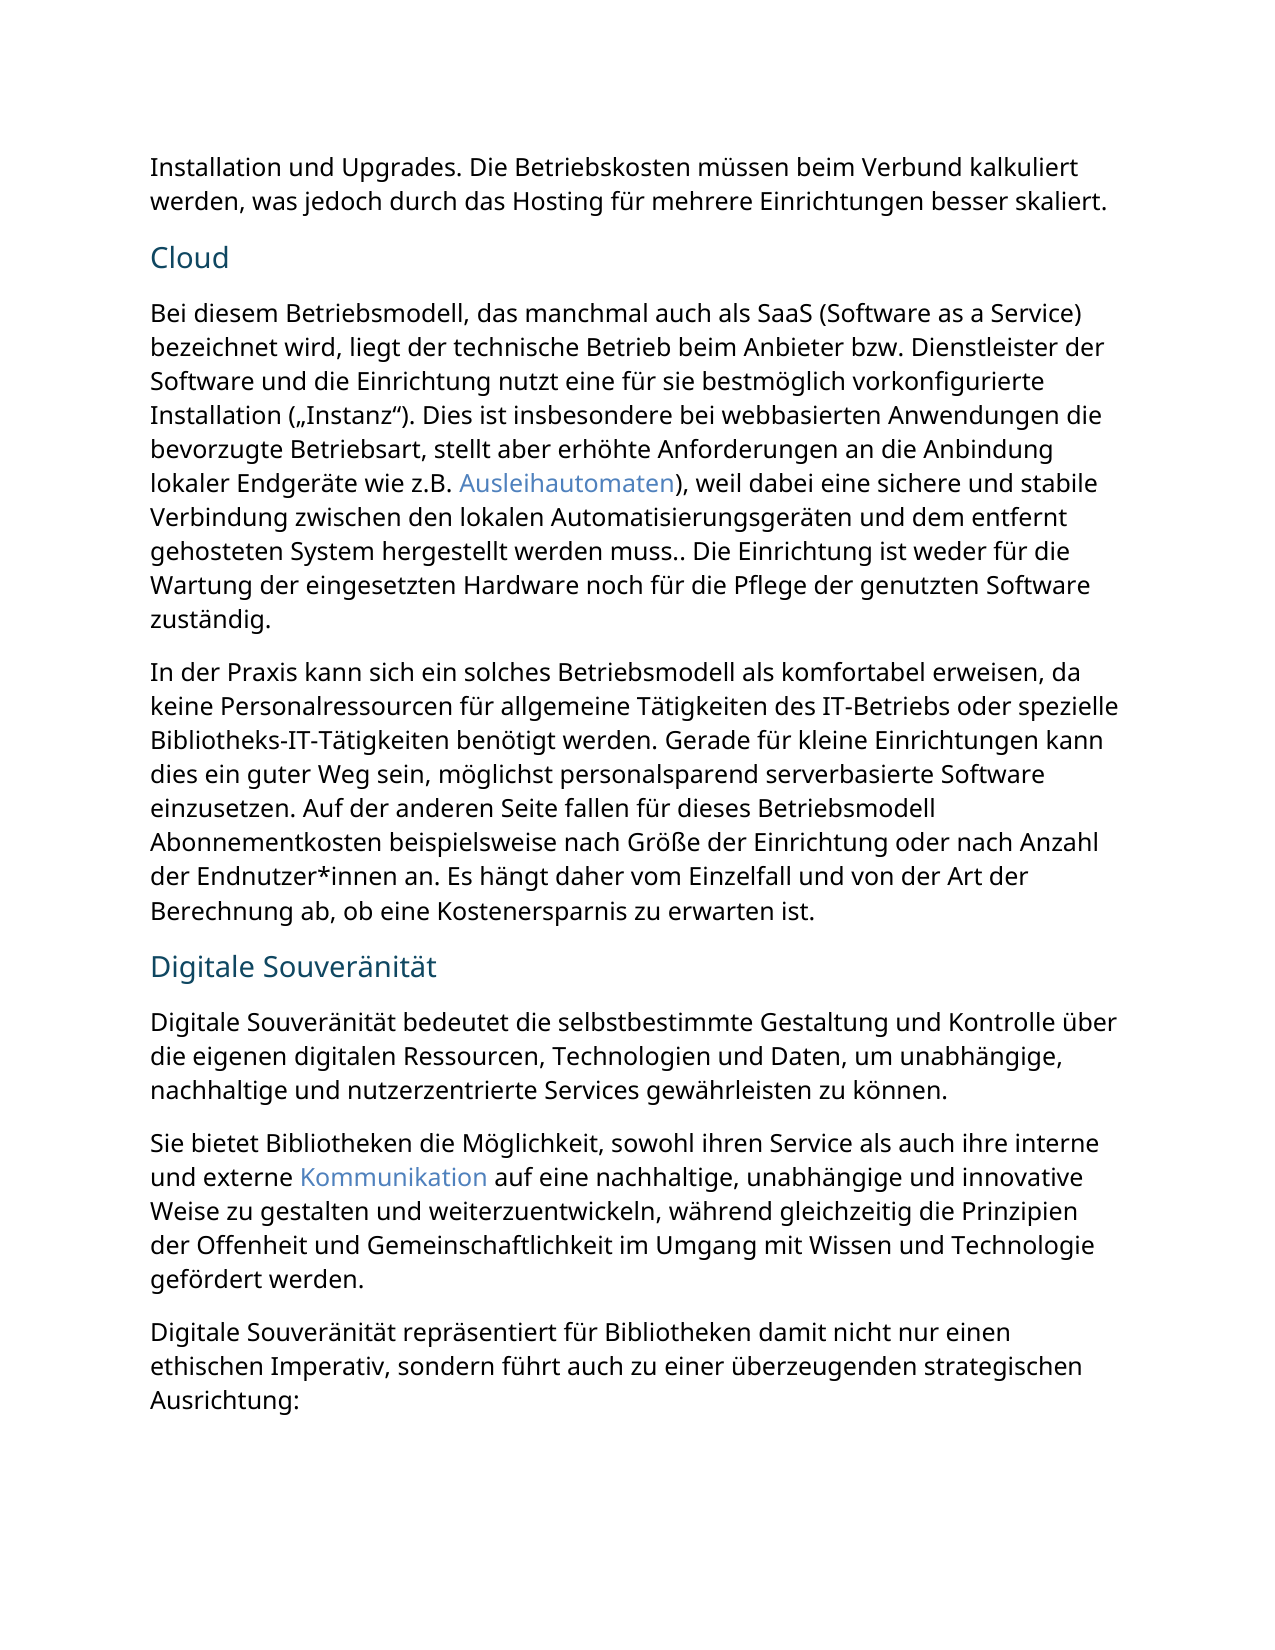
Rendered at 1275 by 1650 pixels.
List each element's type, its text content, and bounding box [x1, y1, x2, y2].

subtitle Digitale Souveränität [150, 946, 1125, 986]
text Bei diesem Betriebsmodell, das manchmal auch als SaaS (Software as a Service) bezeichnet wird, liegt der technische Betrieb beim Anbieter bzw. Dienstleister der Software und die Einrichtung nutzt eine für sie bestmöglich vorkonfigurierte Installation („Instanz“). Dies ist insbesondere bei webbasierten Anwendungen die bevorzugte Betriebsart, stellt aber erhöhte Anforderungen an die Anbindung lokaler Endgeräte wie z.B. Ausleihautomaten), weil dabei eine sichere und stabile Verbindung zwischen den lokalen Automatisierungsgeräten und dem entfernt gehosteten System hergestellt werden muss.. Die Einrichtung ist weder für die Wartung der eingesetzten Hardware noch für die Pflege der genutzten Software zuständig. [150, 295, 1125, 636]
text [150, 150, 1125, 218]
text In der Praxis kann sich ein solches Betriebsmodell als komfortabel erweisen, da keine Personalressourcen für allgemeine Tätigkeiten des IT-Betriebs oder spezielle Bibliotheks-IT-Tätigkeiten benötigt werden. Gerade für kleine Einrichtungen kann dies ein guter Weg sein, möglichst personalsparend serverbasierte Software einzusetzen. Auf der anderen Seite fallen für dieses Betriebsmodell Abonnementkosten beispielsweise nach Größe der Einrichtung oder nach Anzahl der Endnutzer*innen an. Es hängt daher vom Einzelfall und von der Art der Berechnung ab, ob eine Kostenersparnis zu erwarten ist. [150, 655, 1125, 927]
text Sie bietet Bibliotheken die Möglichkeit, sowohl ihren Service als auch ihre interne und externe Kommunikation auf eine nachhaltige, unabhängige und innovative Weise zu gestalten und weiterzuentwickeln, während gleichzeitig die Prinzipien der Offenheit und Gemeinschaftlichkeit im Umgang mit Wissen und Technologie gefördert werden. [150, 1125, 1125, 1296]
subtitle Cloud [150, 237, 1125, 277]
text Digitale Souveränität bedeutet die selbstbestimmte Gestaltung und Kontrolle über die eigenen digitalen Ressourcen, Technologien und Daten, um unabhängige, nachhaltige und nutzerzentrierte Services gewährleisten zu können. [150, 1004, 1125, 1107]
text Digitale Souveränität repräsentiert für Bibliotheken damit nicht nur einen ethischen Imperativ, sondern führt auch zu einer überzeugenden strategischen Ausrichtung: [150, 1314, 1125, 1417]
